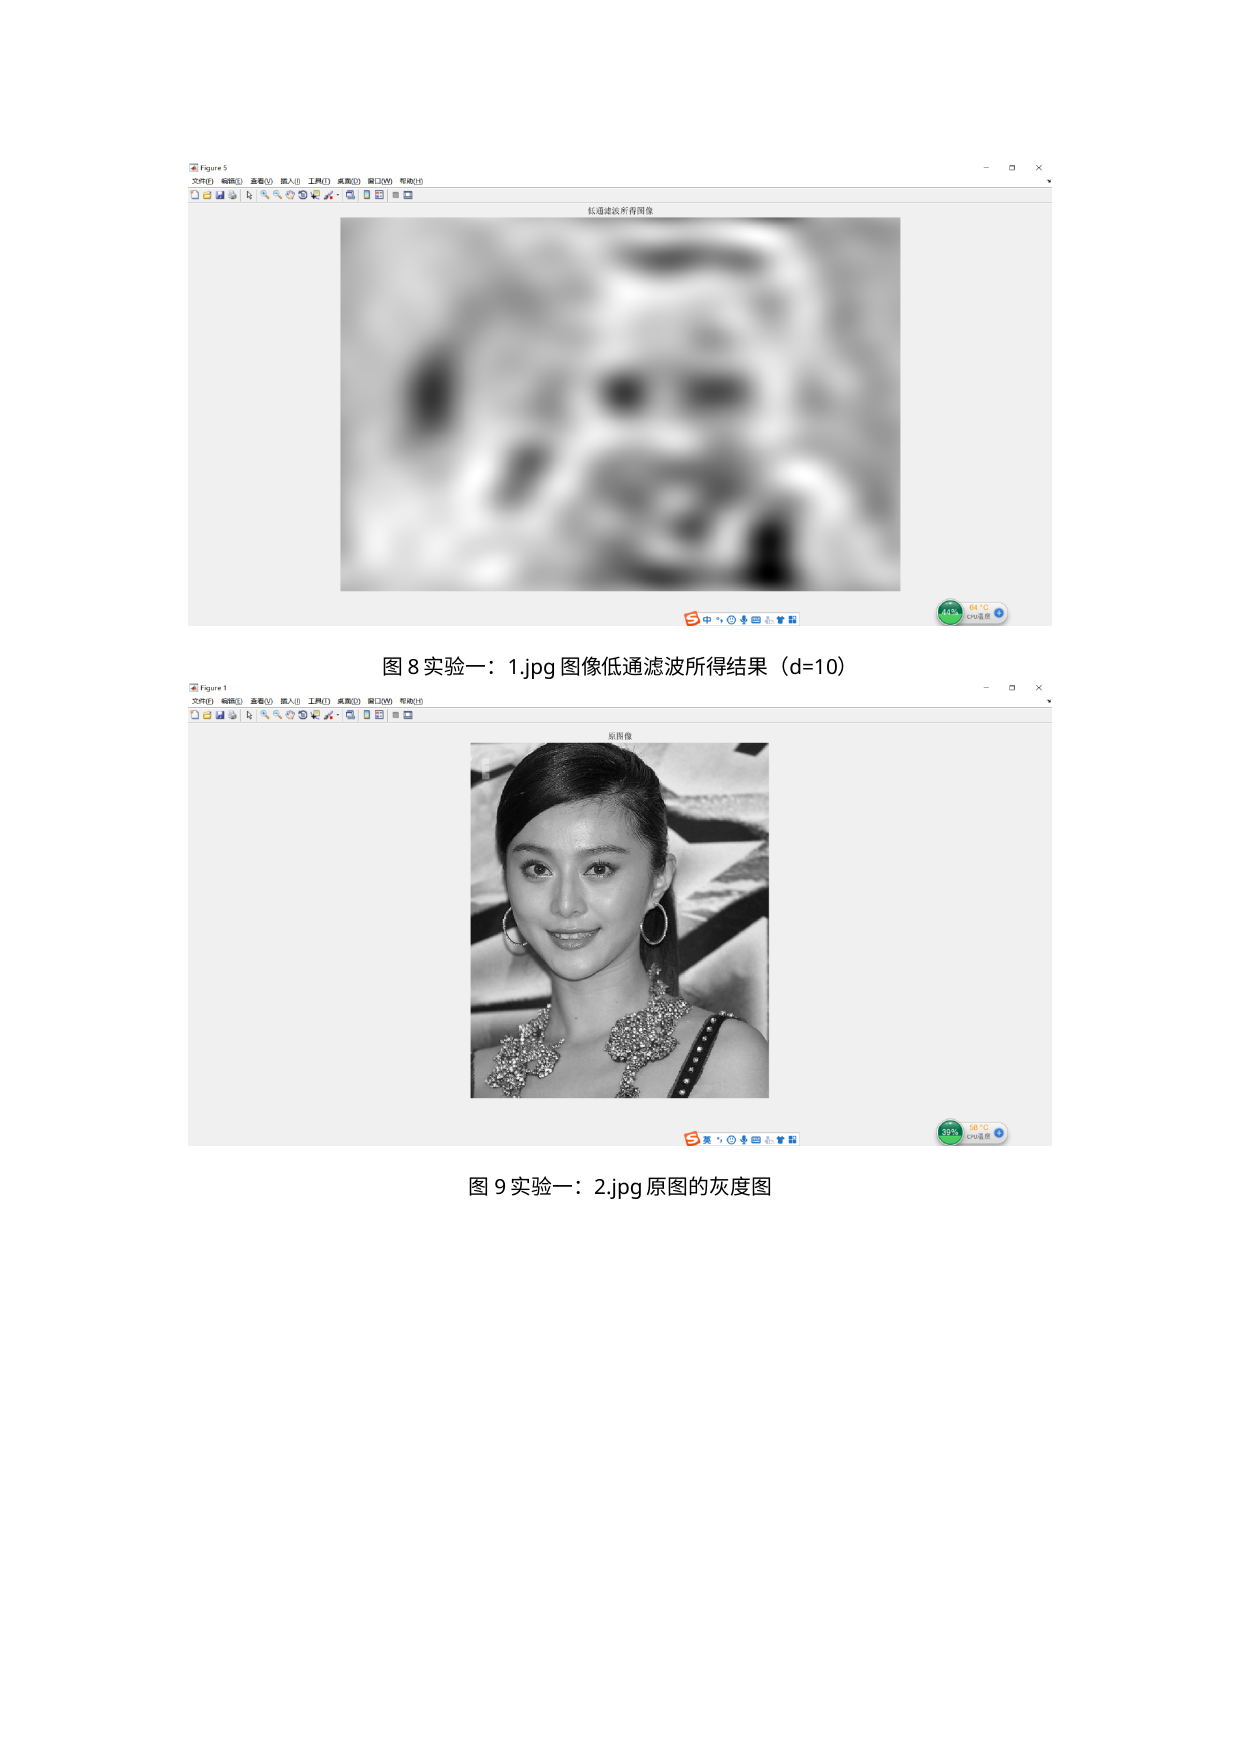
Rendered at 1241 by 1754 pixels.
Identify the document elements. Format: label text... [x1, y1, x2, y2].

text 图 9 实验一：2.jpg原图的灰度图 [187, 1169, 1053, 1202]
picture [188, 162, 1053, 626]
picture [188, 682, 1053, 1146]
text 图 8 实验一：1.jpg图像低通滤波所得结果（d=10） [187, 649, 1053, 682]
